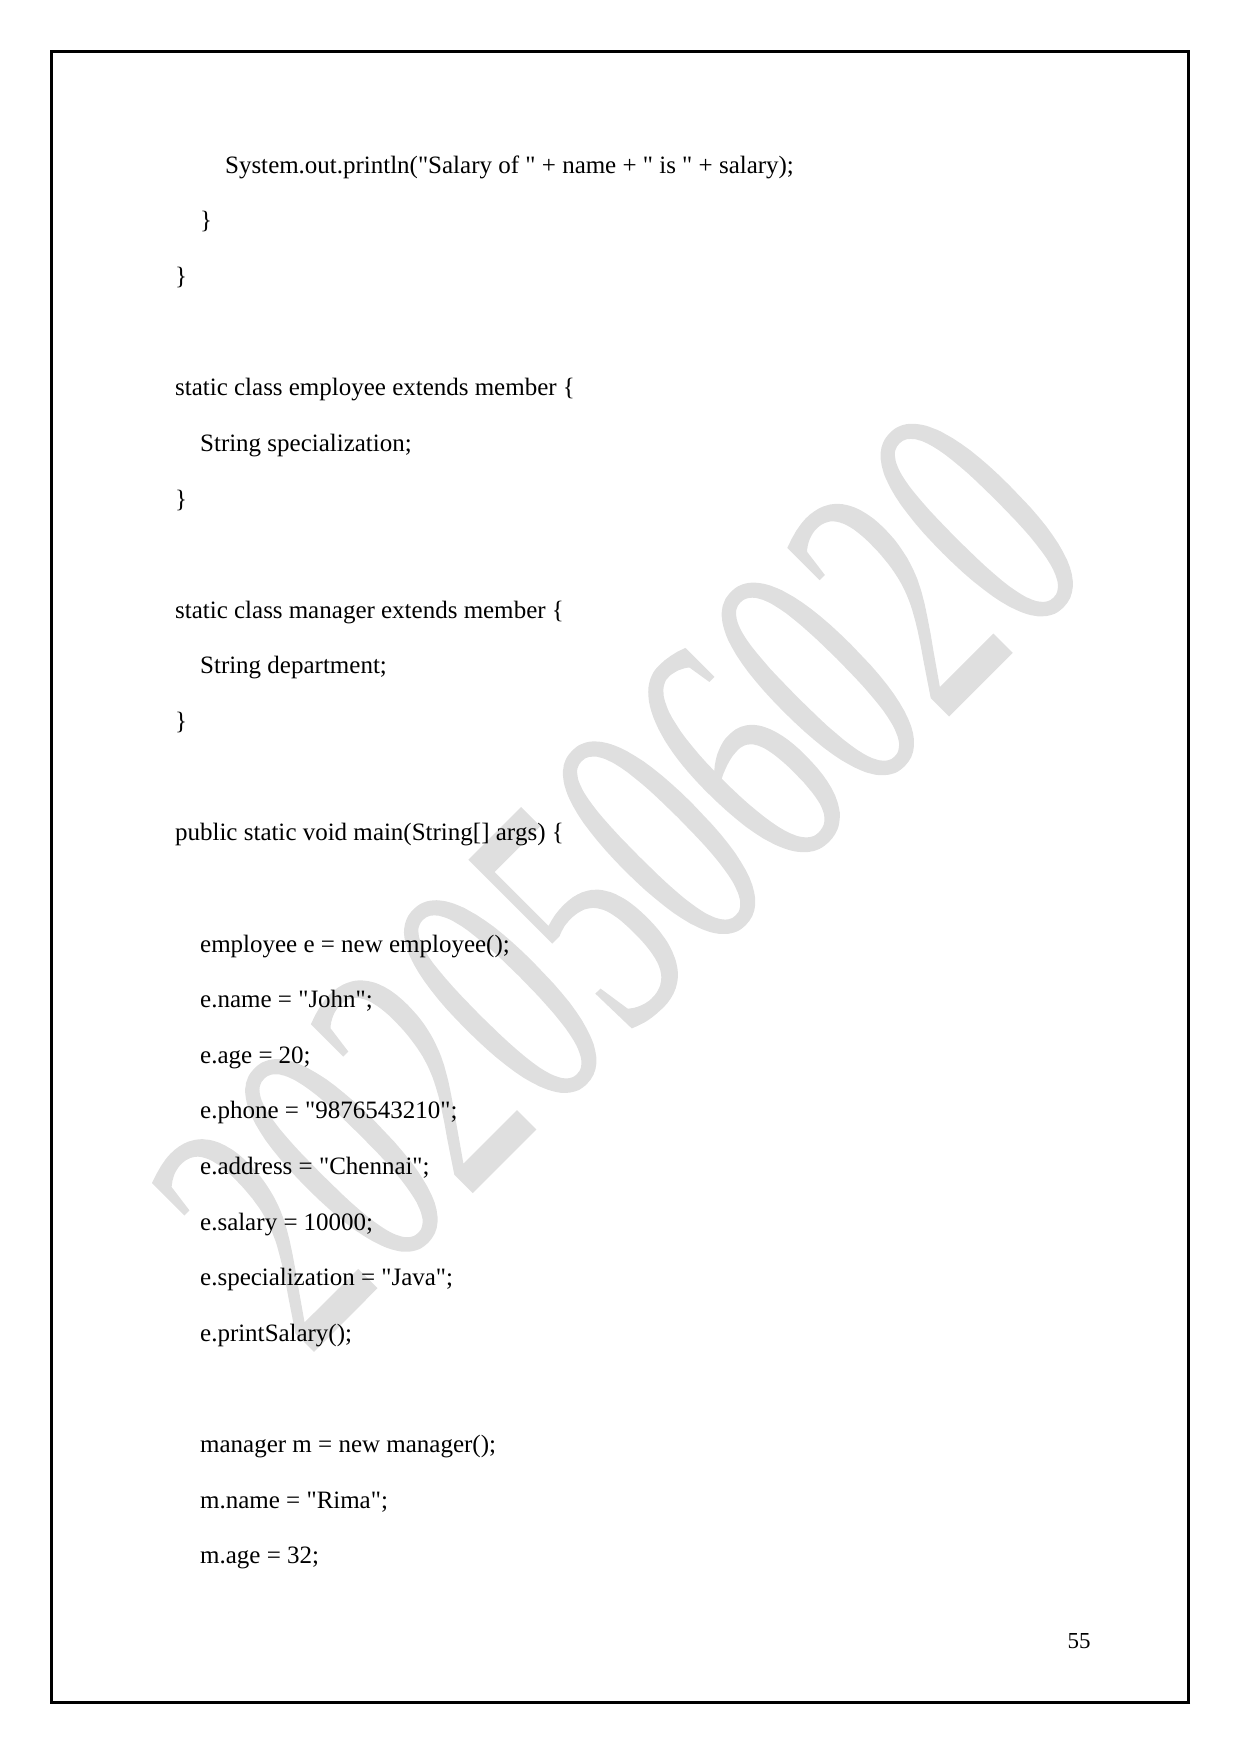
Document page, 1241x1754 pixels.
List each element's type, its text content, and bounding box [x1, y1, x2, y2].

text e.phone = "9876543210"; [150, 1096, 1090, 1124]
text } [150, 261, 1090, 290]
text e.age = 20; [150, 1040, 1090, 1069]
text String specialization; [150, 428, 1090, 457]
text String department; [150, 651, 1090, 679]
text static class manager extends member { [150, 595, 1090, 624]
text e.address = "Chennai"; [150, 1151, 1090, 1180]
text m.name = "Rima"; [150, 1485, 1090, 1514]
text static class employee extends member { [150, 372, 1090, 401]
text m.age = 32; [150, 1541, 1090, 1569]
text } [150, 706, 1090, 735]
text public static void main(String[] args) { [150, 817, 1090, 846]
text e.salary = 10000; [150, 1207, 1090, 1236]
text e.printSalary(); [150, 1318, 1090, 1347]
text e.specialization = "Java"; [150, 1262, 1090, 1291]
text manager m = new manager(); [150, 1429, 1090, 1458]
text } [150, 484, 1090, 512]
text e.name = "John"; [150, 984, 1090, 1013]
text System.out.println("Salary of " + name + " is " + salary); [150, 150, 1090, 179]
text employee e = new employee(); [150, 929, 1090, 957]
text } [150, 206, 1090, 234]
